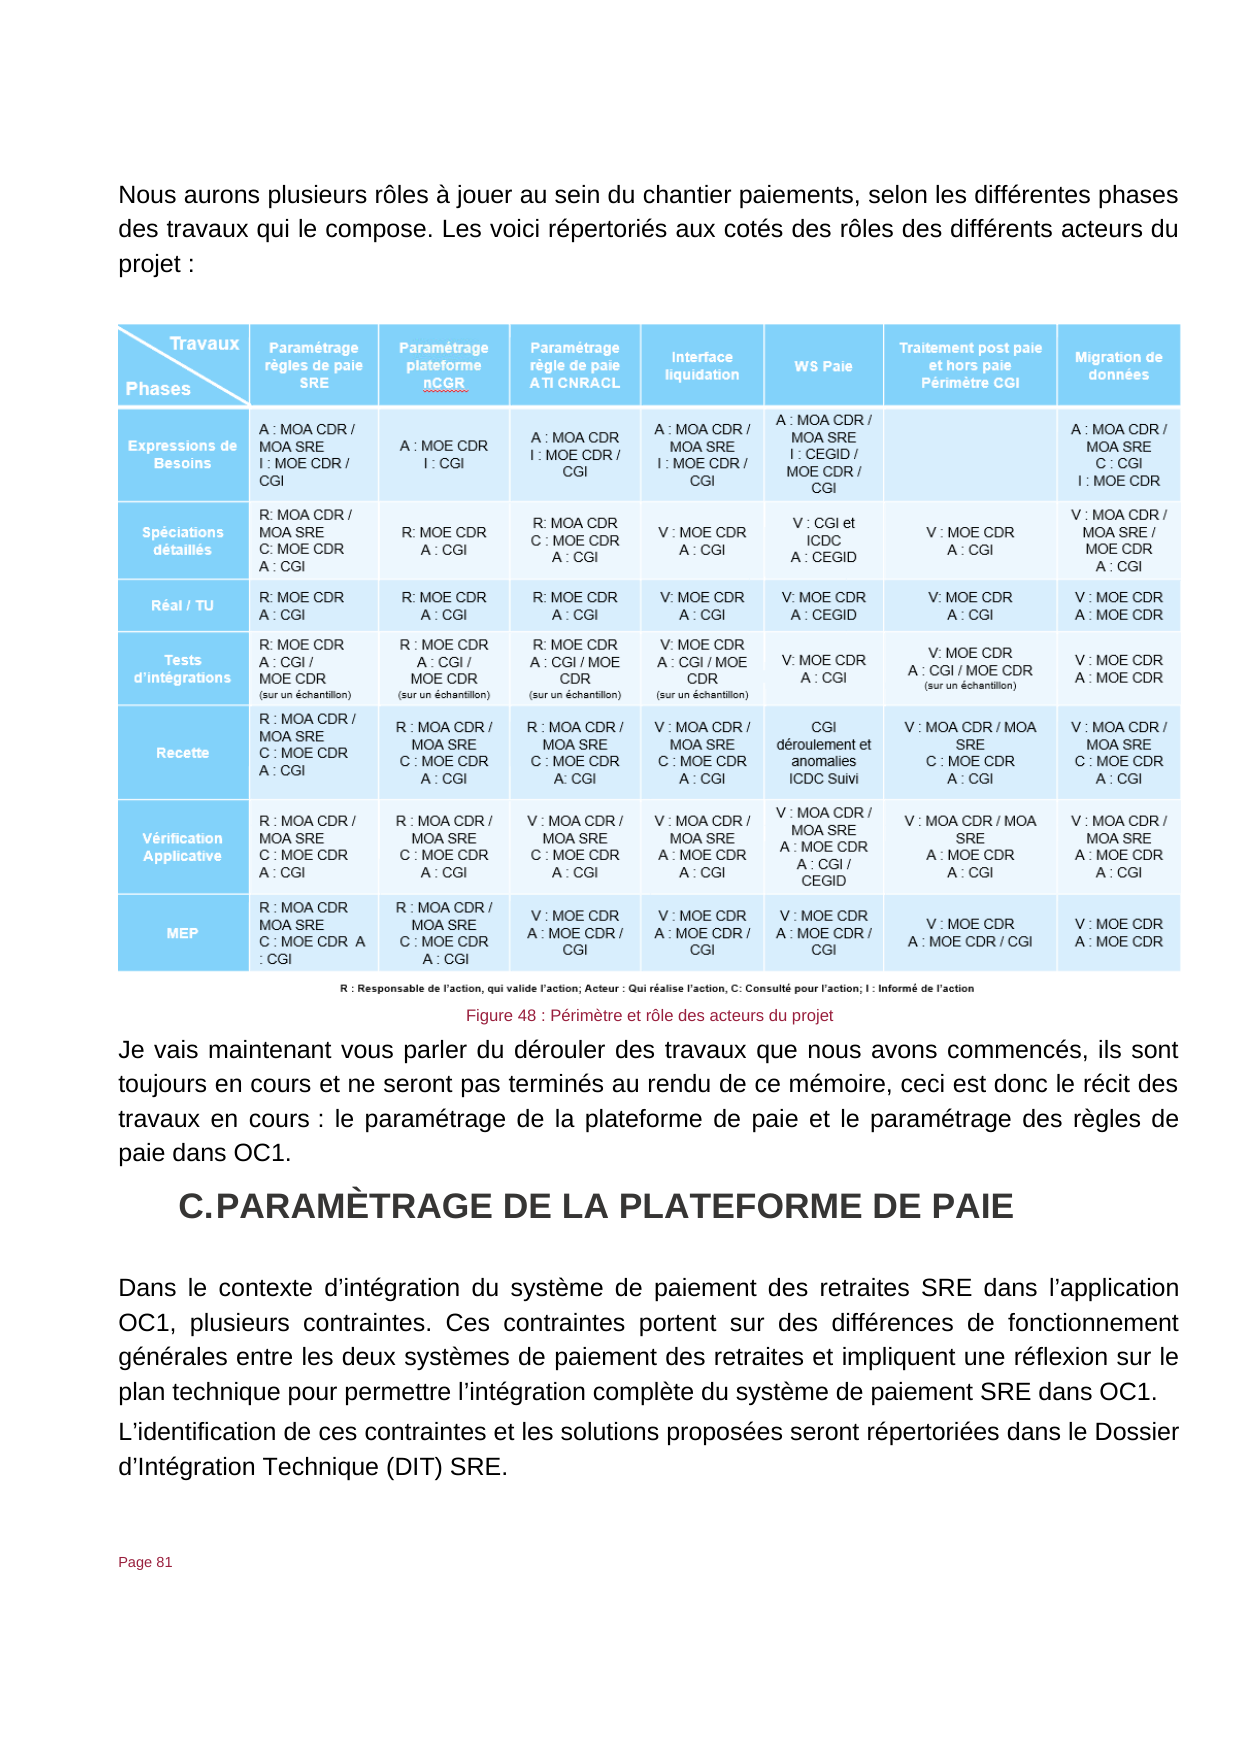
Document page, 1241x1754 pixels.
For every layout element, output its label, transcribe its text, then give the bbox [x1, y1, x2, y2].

subtitle Paramètrage de la plateforme de paie [178, 1185, 1181, 1226]
text Nous aurons plusieurs rôles à jouer au sein du chantier paiements, selon les différentes phases des travaux qui le compose. Les voici répertoriés aux cotés des rôles des différents acteurs du projet : [118, 180, 1181, 278]
picture [118, 324, 1182, 996]
text L’identification de ces contraintes et les solutions proposées seront répertoriées dans le Dossier d’Intégration Technique (DIT) SRE. [118, 1417, 1181, 1480]
text Dans le contexte d’intégration du système de paiement des retraites SRE dans l’application OC1, plusieurs contraintes. Ces contraintes portent sur des différences de fonctionnement générales entre les deux systèmes de paiement des retraites et impliquent une réflexion sur le plan technique pour permettre l’intégration complète du système de paiement SRE dans OC1. [118, 1273, 1181, 1405]
text Je vais maintenant vous parler du dérouler des travaux que nous avons commencés, ils sont toujours en cours et ne seront pas terminés au rendu de ce mémoire, ceci est donc le récit des travaux en cours : le paramétrage de la plateforme de paie et le paramétrage des règles de paie dans OC1. [118, 1035, 1181, 1167]
